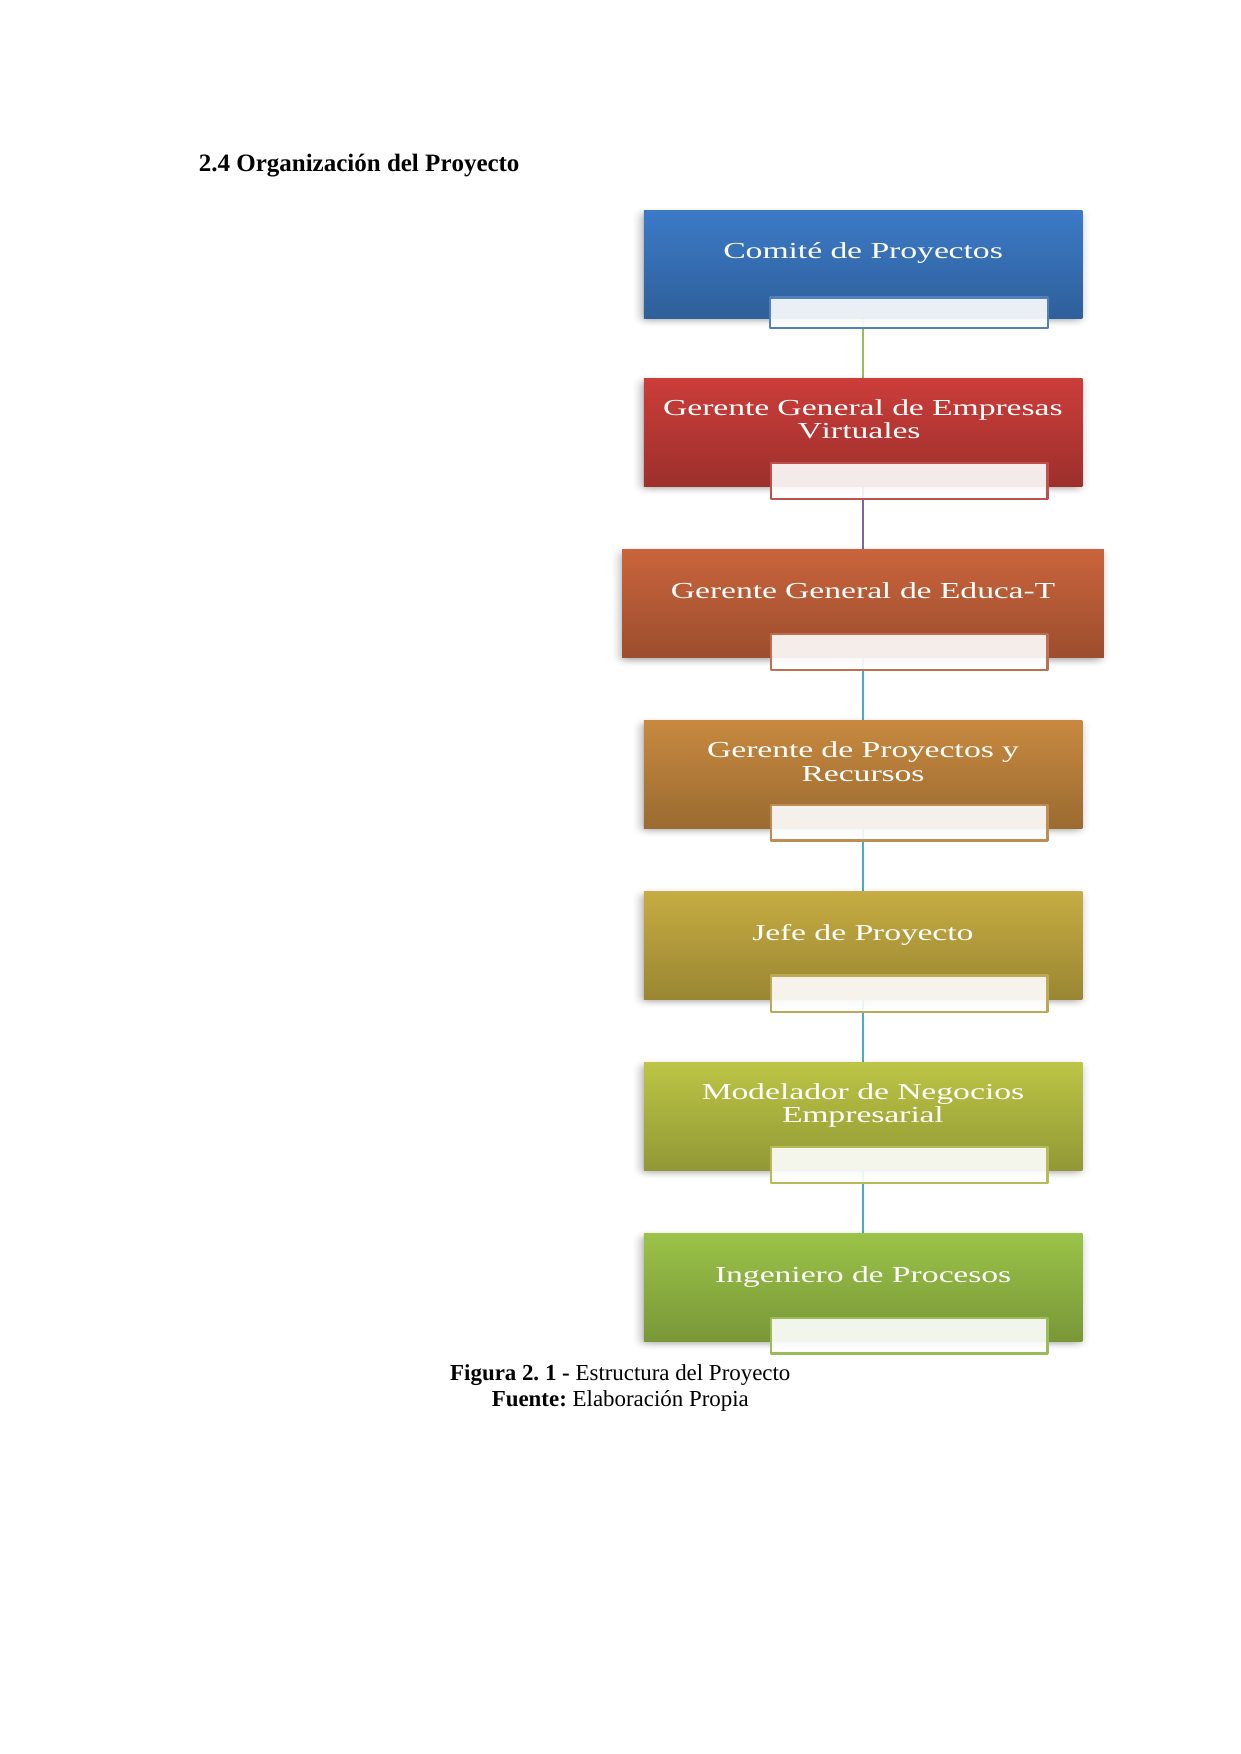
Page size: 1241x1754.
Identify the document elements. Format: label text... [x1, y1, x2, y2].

list Organización del Proyecto [199, 148, 1063, 176]
text Figura 2. 1 - Estructura del Proyecto [177, 1358, 1063, 1385]
list Fuente: Elaboración Propia [177, 1385, 1063, 1411]
